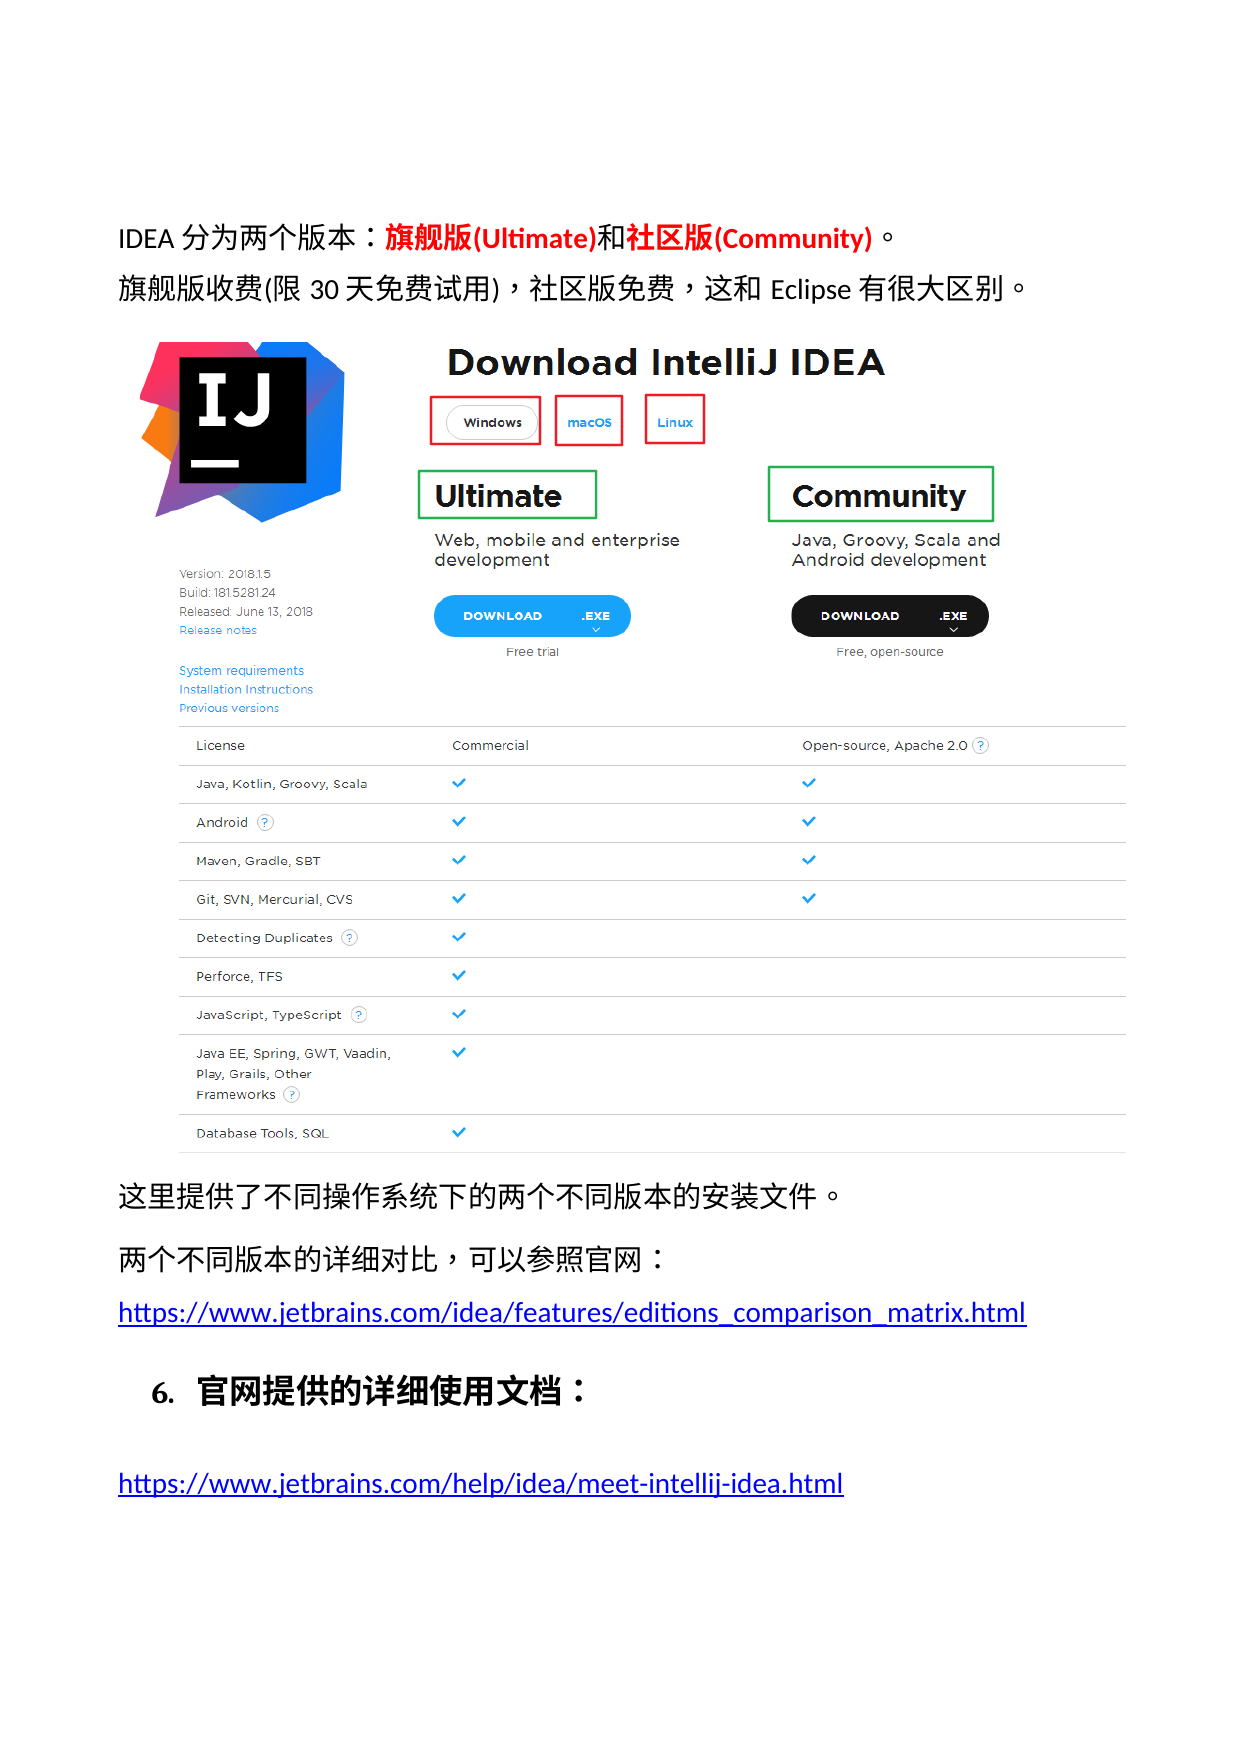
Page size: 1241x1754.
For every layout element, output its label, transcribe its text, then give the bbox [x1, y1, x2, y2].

text https://www.jetbrains.com/idea/features/editions_comparison_matrix.html [118, 1316, 1213, 1341]
text 旗舰版收费(限 30 天免费试用)，社区版免费，这和 Eclipse 有很大区别。 [118, 268, 1213, 308]
text 这里提供了不同操作系统下的两个不同版本的安装文件。两个不同版本的详细对比，可以参照官网： [118, 353, 847, 1292]
text IDEA 分为两个版本：旗舰版(Ultimate)和社区版(Community)。 [118, 218, 1213, 257]
picture [139, 342, 1126, 1153]
text https://www.jetbrains.com/help/idea/meet-intellij-idea.html [118, 1478, 1213, 1513]
subtitle 官网提供的详细使用文档： [151, 1380, 1213, 1426]
